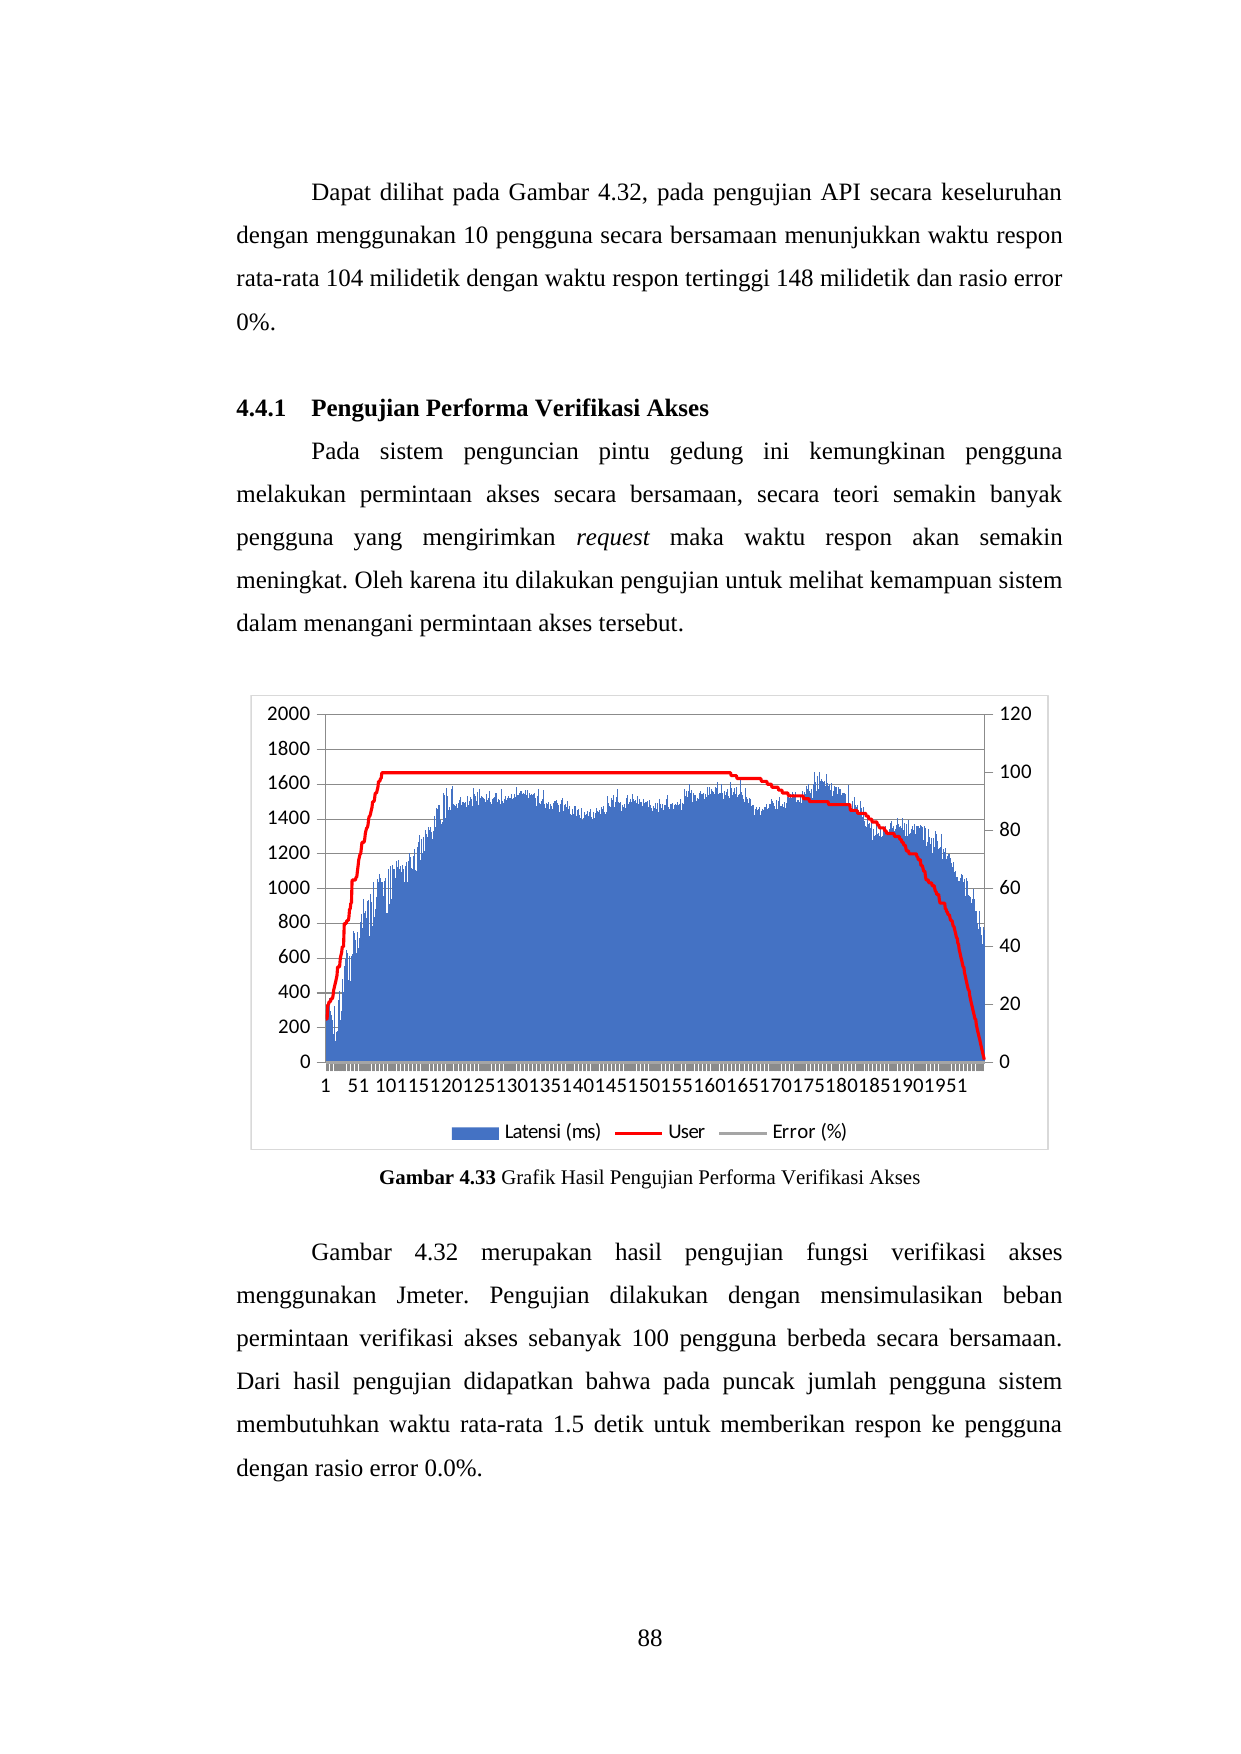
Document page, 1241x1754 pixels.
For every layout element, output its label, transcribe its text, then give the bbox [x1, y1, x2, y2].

text Pengujian Performa Verifikasi Akses [236, 393, 1063, 422]
text Gambar 4.32 merupakan hasil pengujian fungsi verifikasi akses menggunakan Jmeter. Pengujian dilakukan dengan mensimulasikan beban permintaan verifikasi akses sebanyak 100 pengguna berbeda secara bersamaan. Dari hasil pengujian didapatkan bahwa pada puncak jumlah pengguna sistem membutuhkan waktu rata-rata 1.5 detik untuk memberikan respon ke pengguna dengan rasio error 0.0%. [236, 1237, 1063, 1481]
text Pada sistem penguncian pintu gedung ini kemungkinan pengguna melakukan permintaan akses secara bersamaan, secara teori semakin banyak pengguna yang mengirimkan request maka waktu respon akan semakin meningkat. Oleh karena itu dilakukan pengujian untuk melihat kemampuan sistem dalam menangani permintaan akses tersebut. [236, 436, 1063, 637]
text Gambar 4.33 Grafik Hasil Pengujian Performa Verifikasi Akses [236, 1165, 1063, 1189]
text Dapat dilihat pada Gambar 4.32, pada pengujian API secara keseluruhan dengan menggunakan 10 pengguna secara bersamaan menunjukkan waktu respon rata-rata 104 milidetik dengan waktu respon tertinggi 148 milidetik dan rasio error 0%. [236, 177, 1063, 335]
